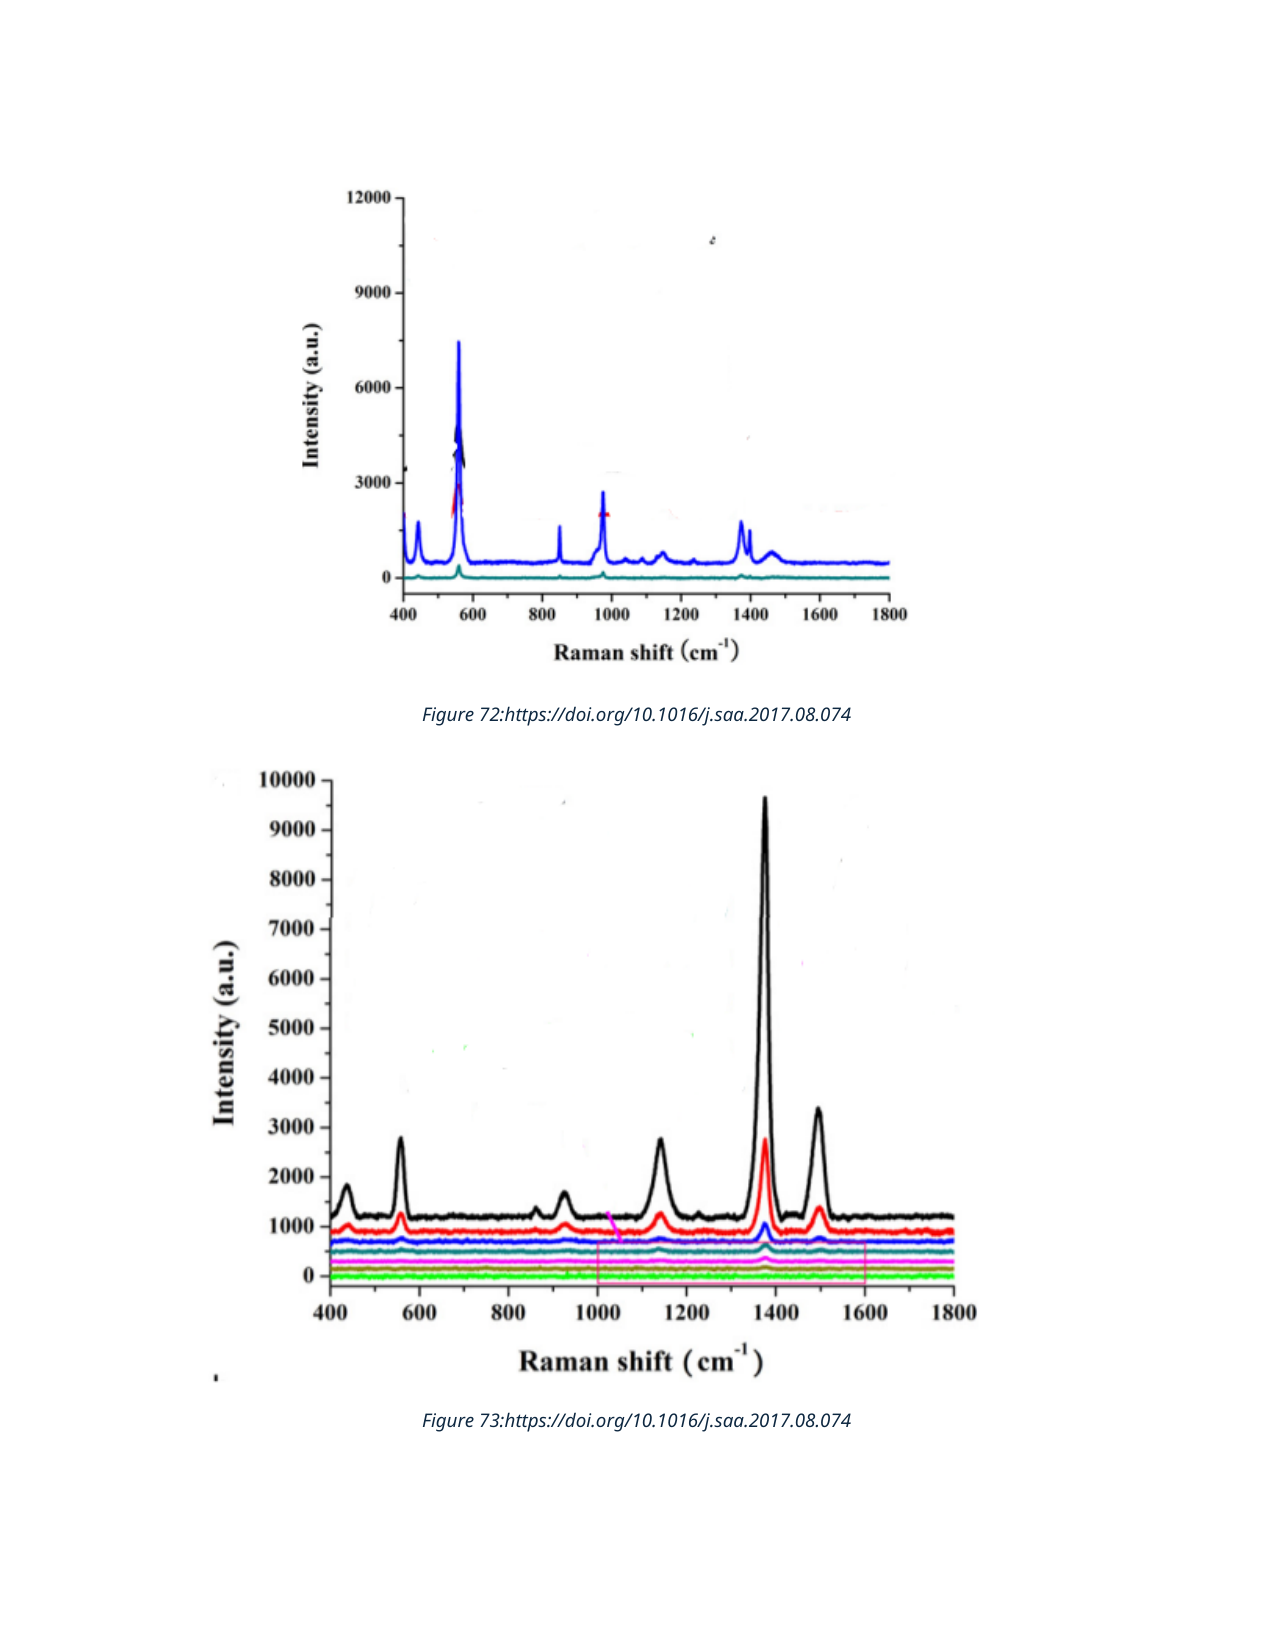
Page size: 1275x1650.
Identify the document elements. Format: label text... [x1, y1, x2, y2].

picture [154, 747, 1121, 1386]
picture [287, 150, 988, 680]
text Figure 73:https://doi.org/10.1016/j.saa.2017.08.074 [150, 1407, 1125, 1433]
text Figure 72:https://doi.org/10.1016/j.saa.2017.08.074 [150, 701, 1125, 727]
